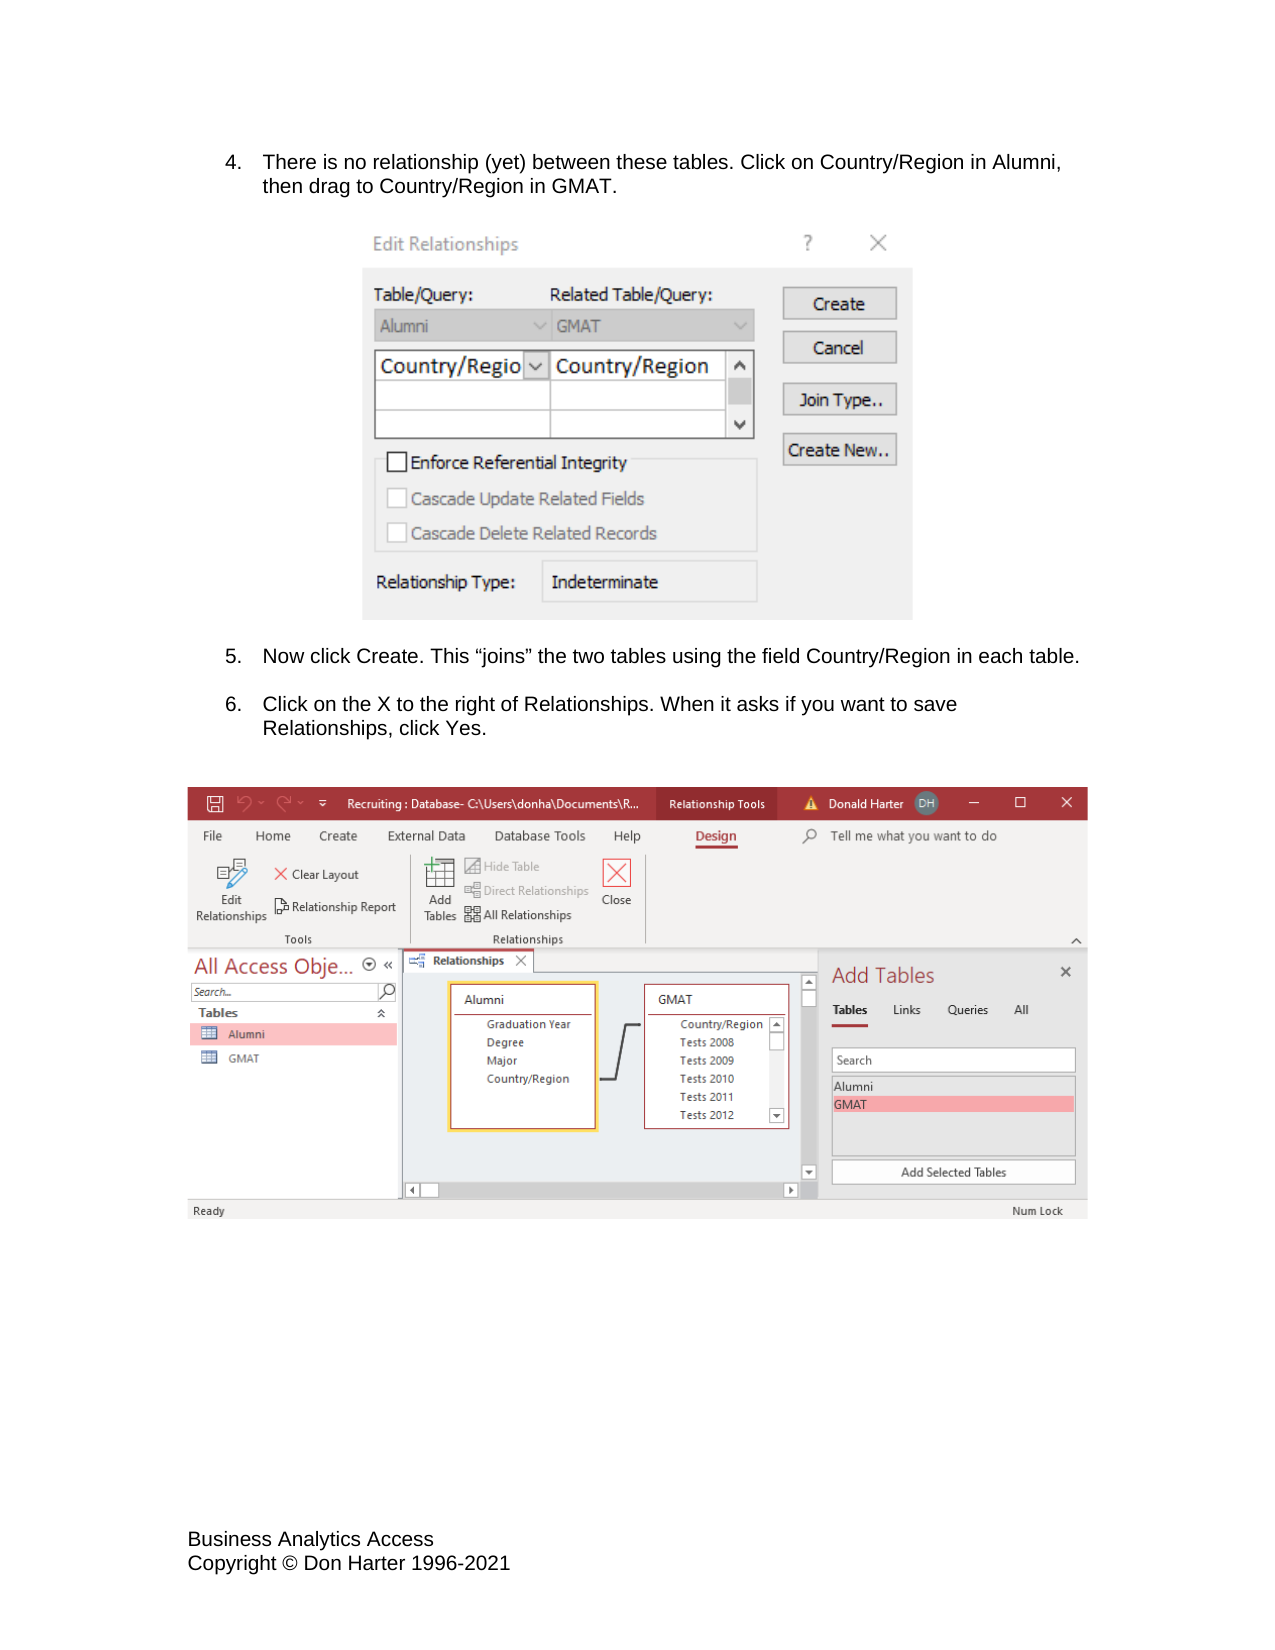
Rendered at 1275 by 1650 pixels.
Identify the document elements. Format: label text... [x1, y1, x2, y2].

picture [362, 221, 913, 620]
list Click on the X to the right of Relationships. When it asks if you want to save Relationships, click Yes. [225, 691, 1087, 739]
picture [187, 787, 1088, 1219]
list There is no relationship (yet) between these tables. Click on Country/Region in Alumni, then drag to Country/Region in GMAT. [225, 150, 1087, 198]
list Now click Create. This “joins” the two tables using the field Country/Region in each table. [225, 643, 1087, 667]
